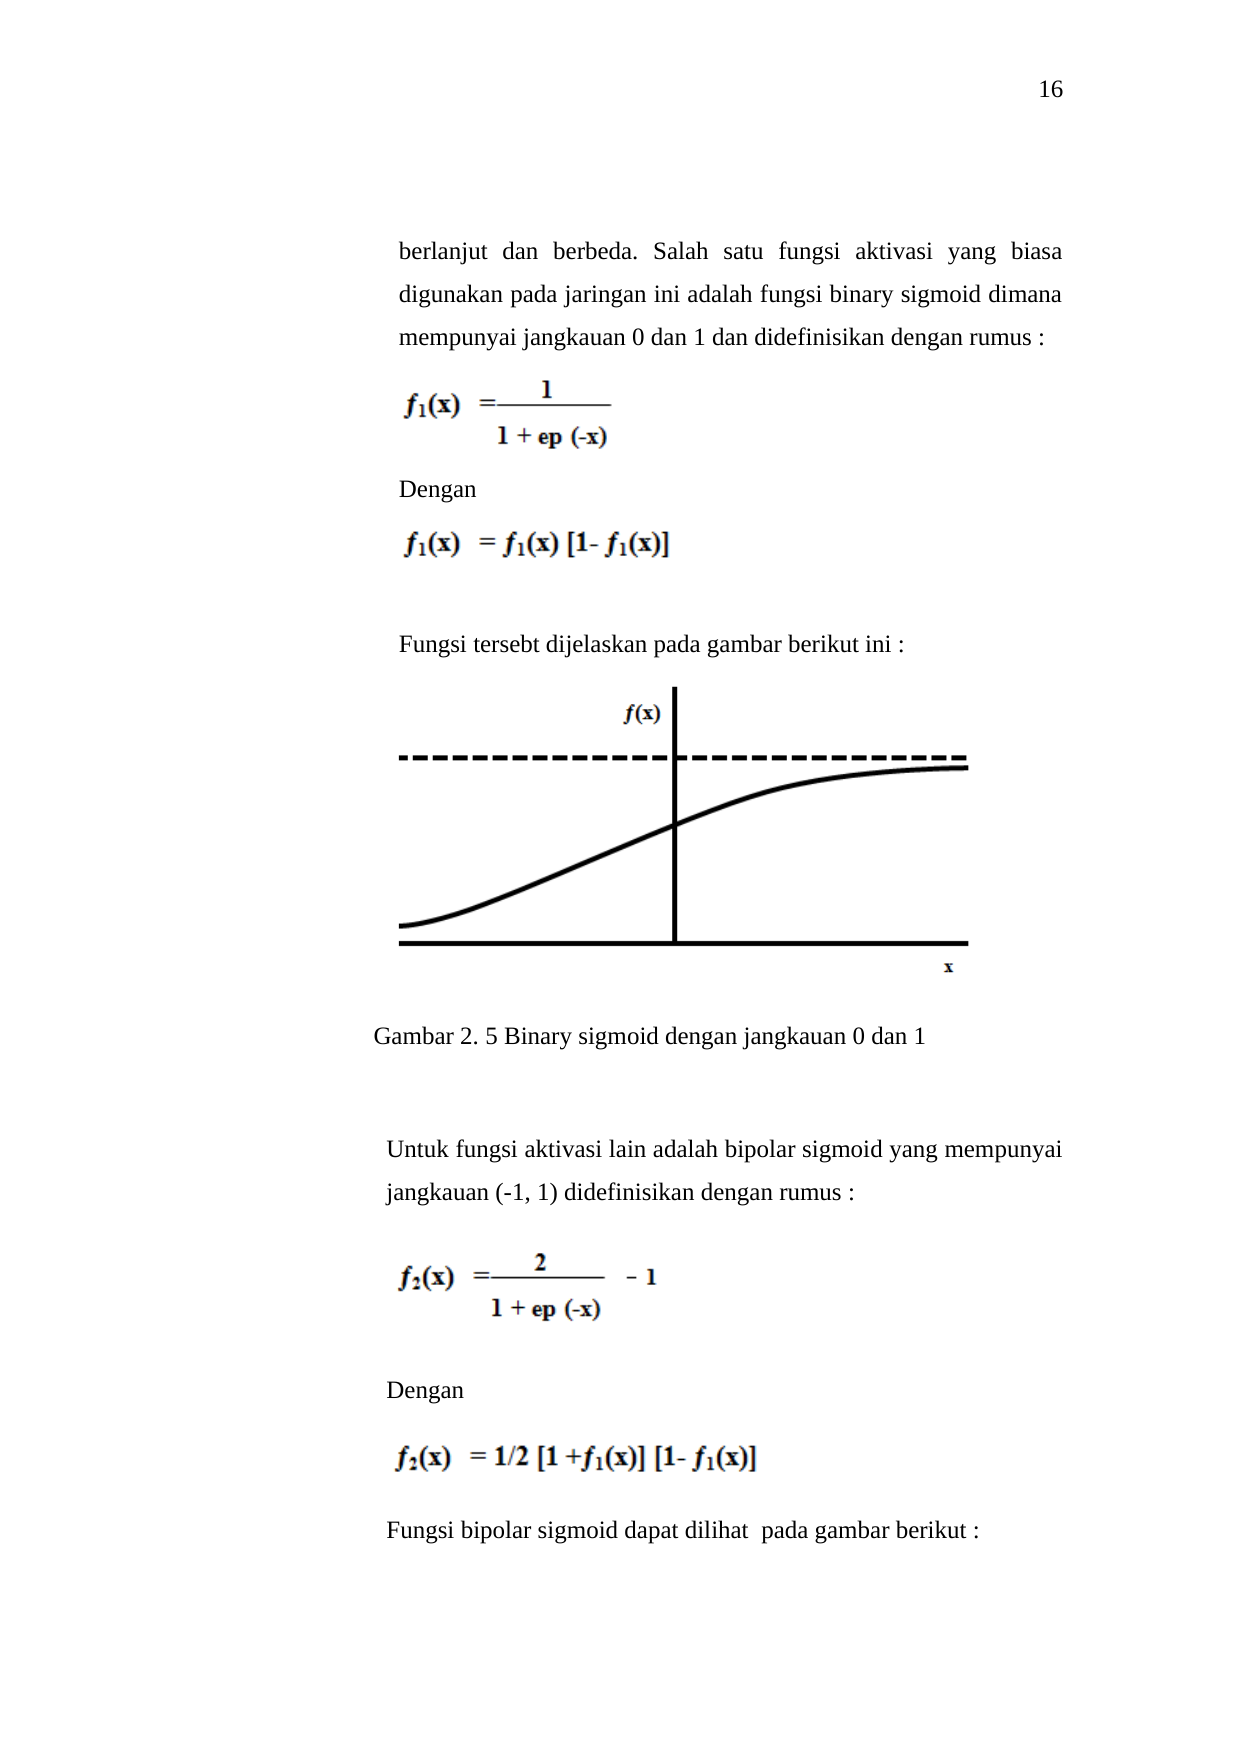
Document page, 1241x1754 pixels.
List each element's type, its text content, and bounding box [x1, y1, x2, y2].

list Dengan [399, 474, 1063, 502]
text Untuk fungsi aktivasi lain adalah bipolar sigmoid yang mempunyai jangkauan (-1, 1) didefinisikan dengan rumus : [386, 1134, 1063, 1206]
picture [398, 365, 618, 460]
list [399, 236, 1063, 351]
picture [386, 1439, 766, 1480]
text Gambar 2. 5 Binary sigmoid dengan jangkauan 0 dan 1 [236, 1021, 1063, 1049]
text Fungsi bipolar sigmoid dapat dilihat pada gambar berikut : [386, 1515, 1063, 1544]
picture [398, 516, 682, 572]
list Fungsi tersebt dijelaskan pada gambar berikut ini : [399, 629, 1063, 658]
text Dengan [386, 1375, 1063, 1404]
picture [386, 1241, 671, 1340]
picture [398, 672, 969, 986]
